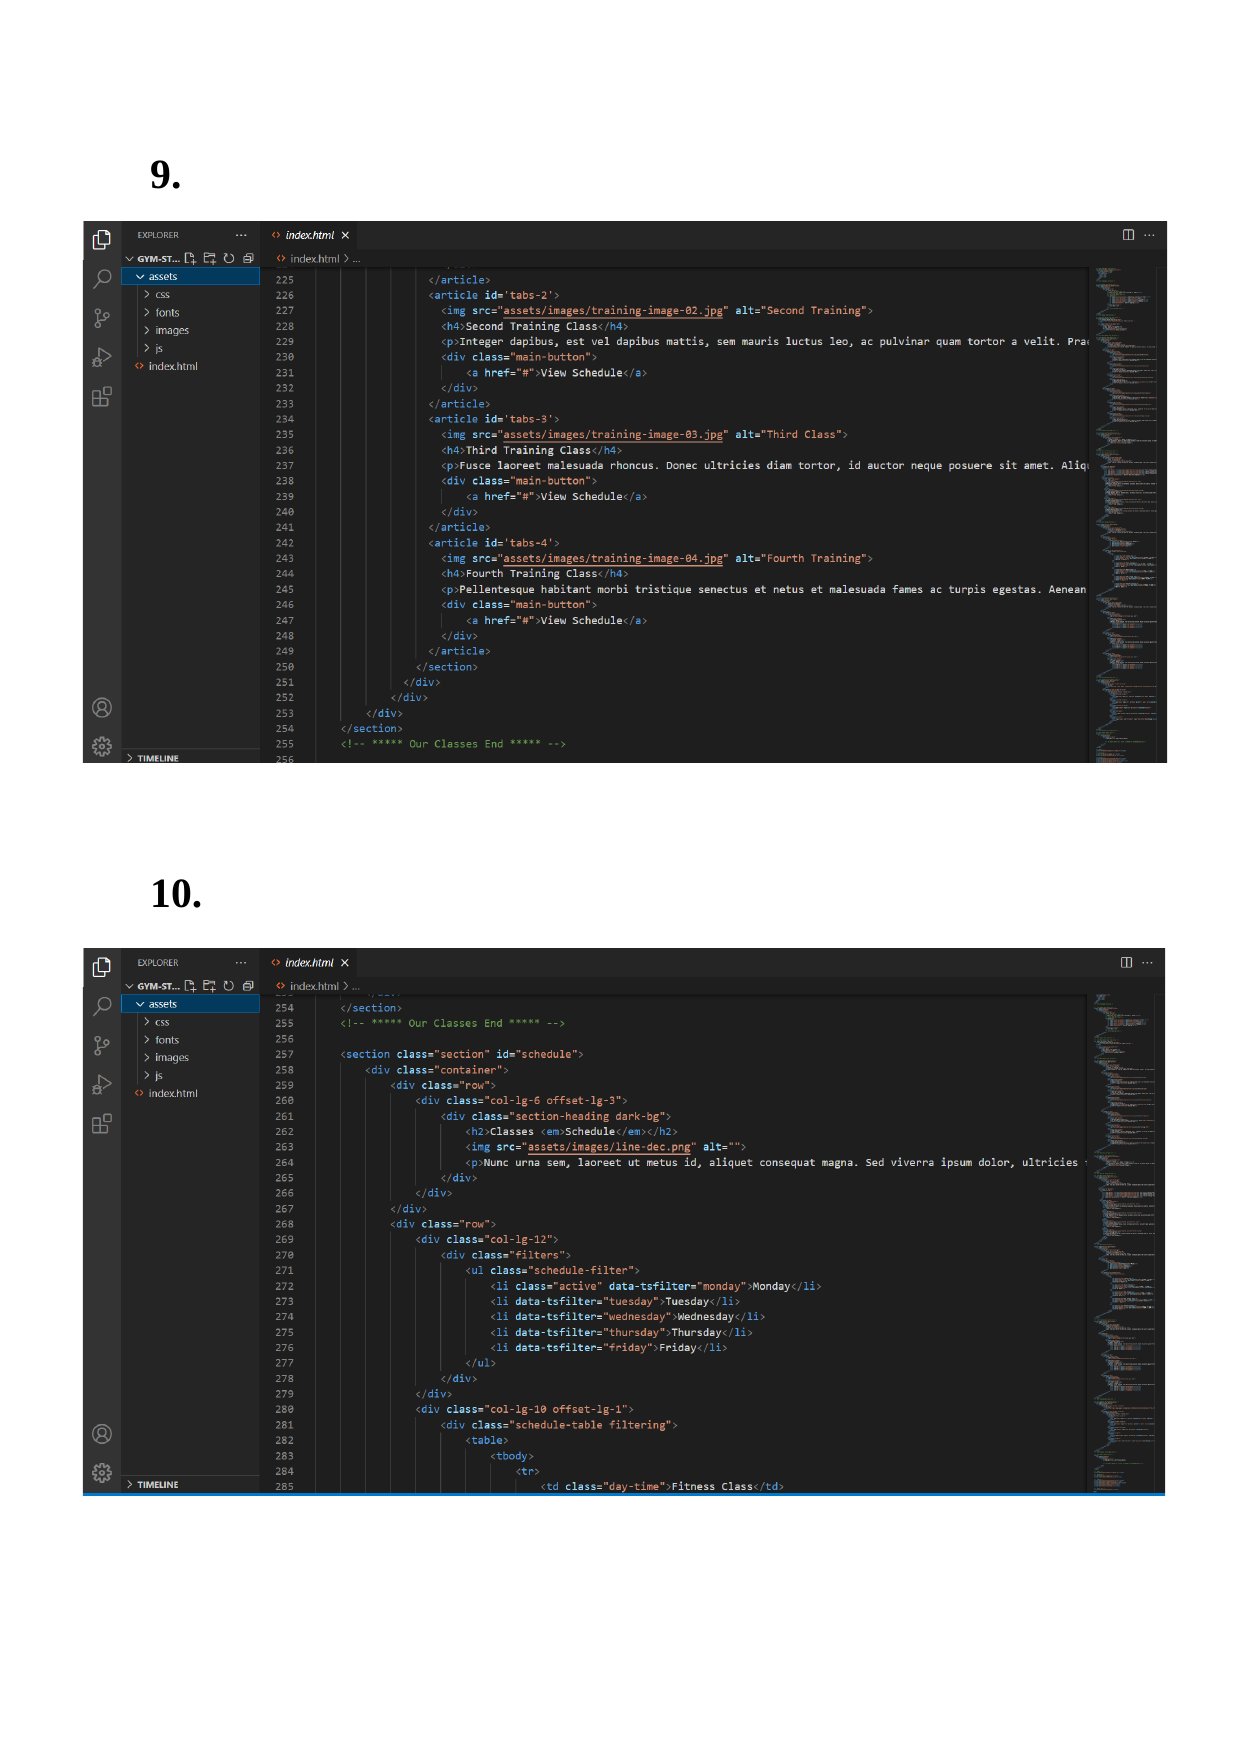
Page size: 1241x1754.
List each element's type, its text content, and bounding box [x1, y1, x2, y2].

text 9. [150, 150, 1090, 198]
picture [82, 221, 1168, 763]
text 10. [150, 869, 1090, 917]
picture [82, 948, 1166, 1496]
